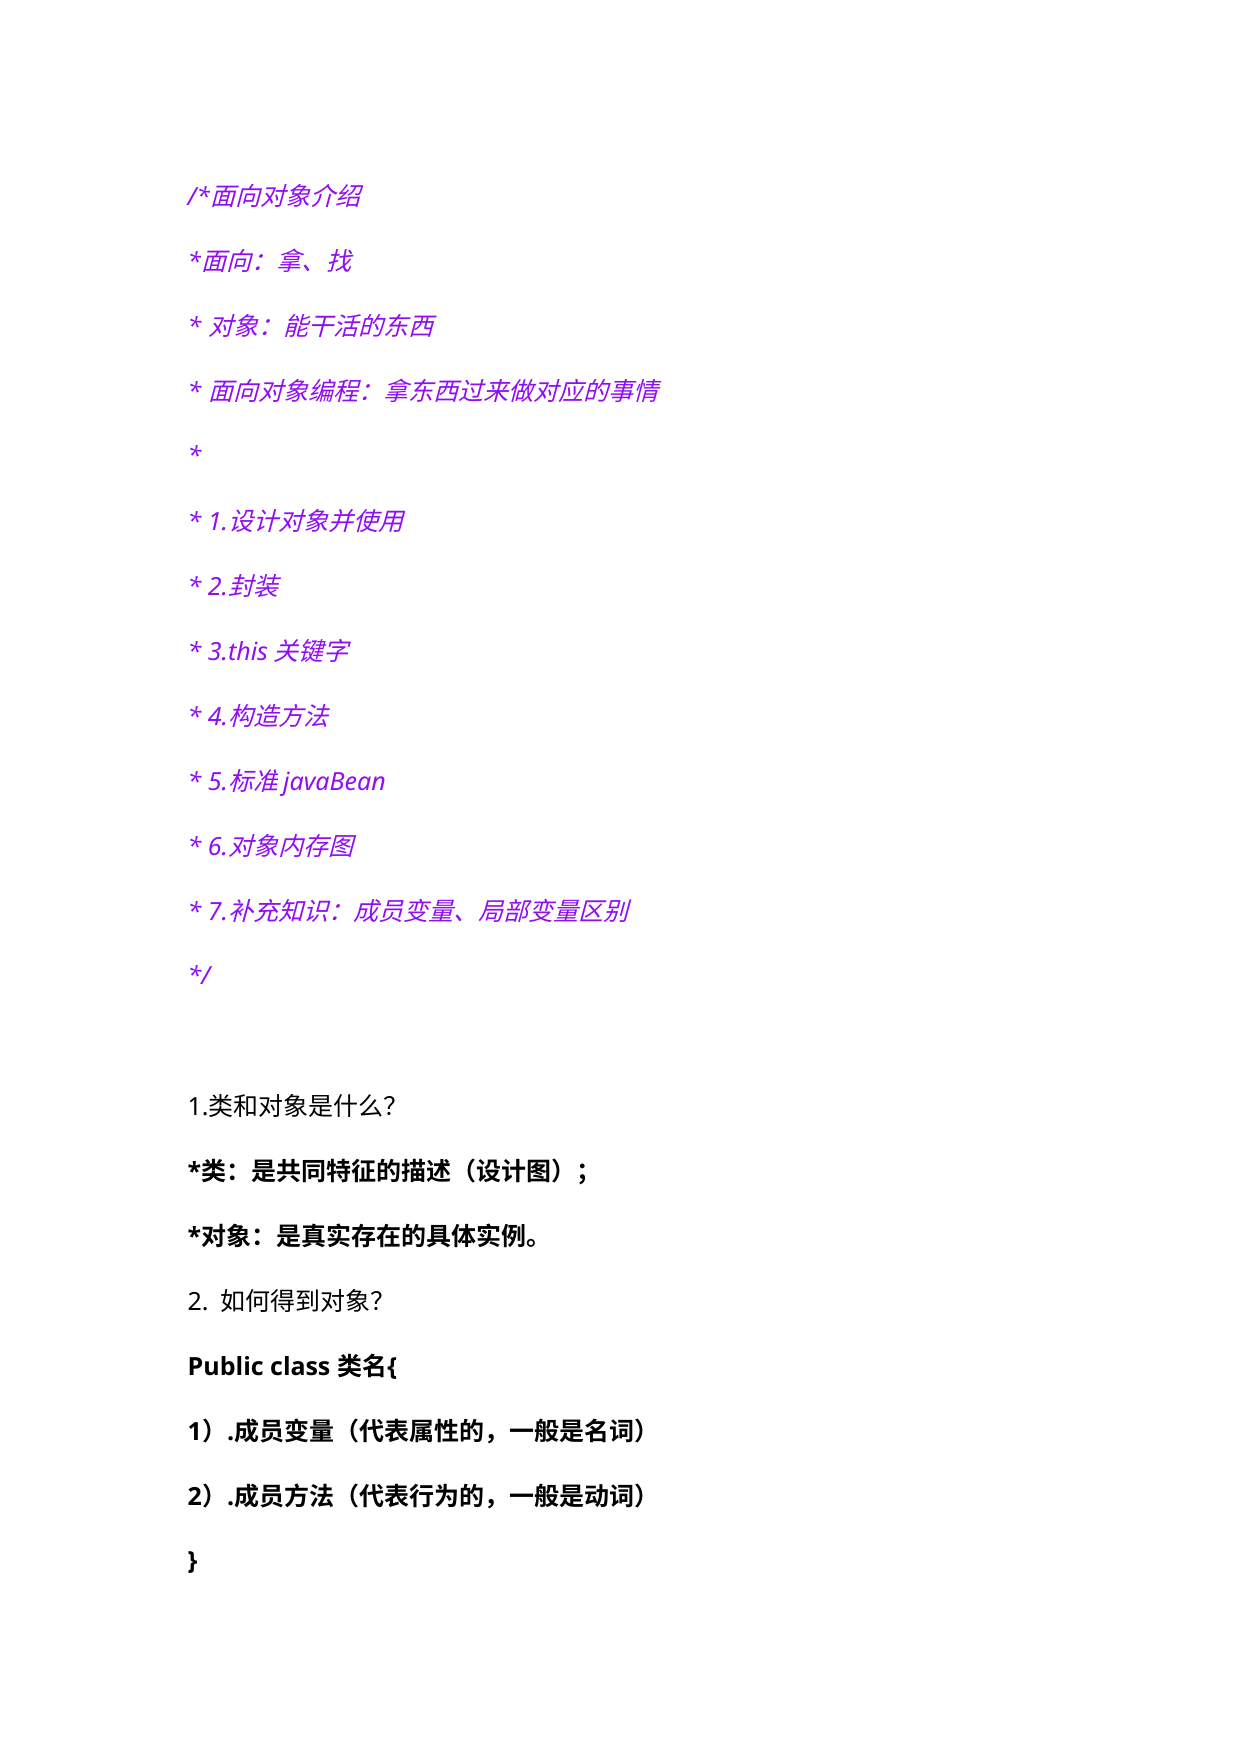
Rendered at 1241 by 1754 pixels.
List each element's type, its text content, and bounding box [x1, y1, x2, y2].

text *类：是共同特征的描述（设计图）； [187, 1137, 1053, 1202]
list Public class 类名{ [187, 1332, 1053, 1397]
list 2）.成员方法（代表行为的，一般是动词） [187, 1462, 1053, 1527]
list } [187, 1527, 1053, 1592]
text 1.类和对象是什么？ [187, 1072, 1053, 1137]
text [187, 162, 1053, 1007]
text *对象：是真实存在的具体实例。 [187, 1202, 1053, 1267]
list 如何得到对象？ [187, 1267, 1053, 1332]
list 1）.成员变量（代表属性的，一般是名词） [187, 1397, 1053, 1462]
